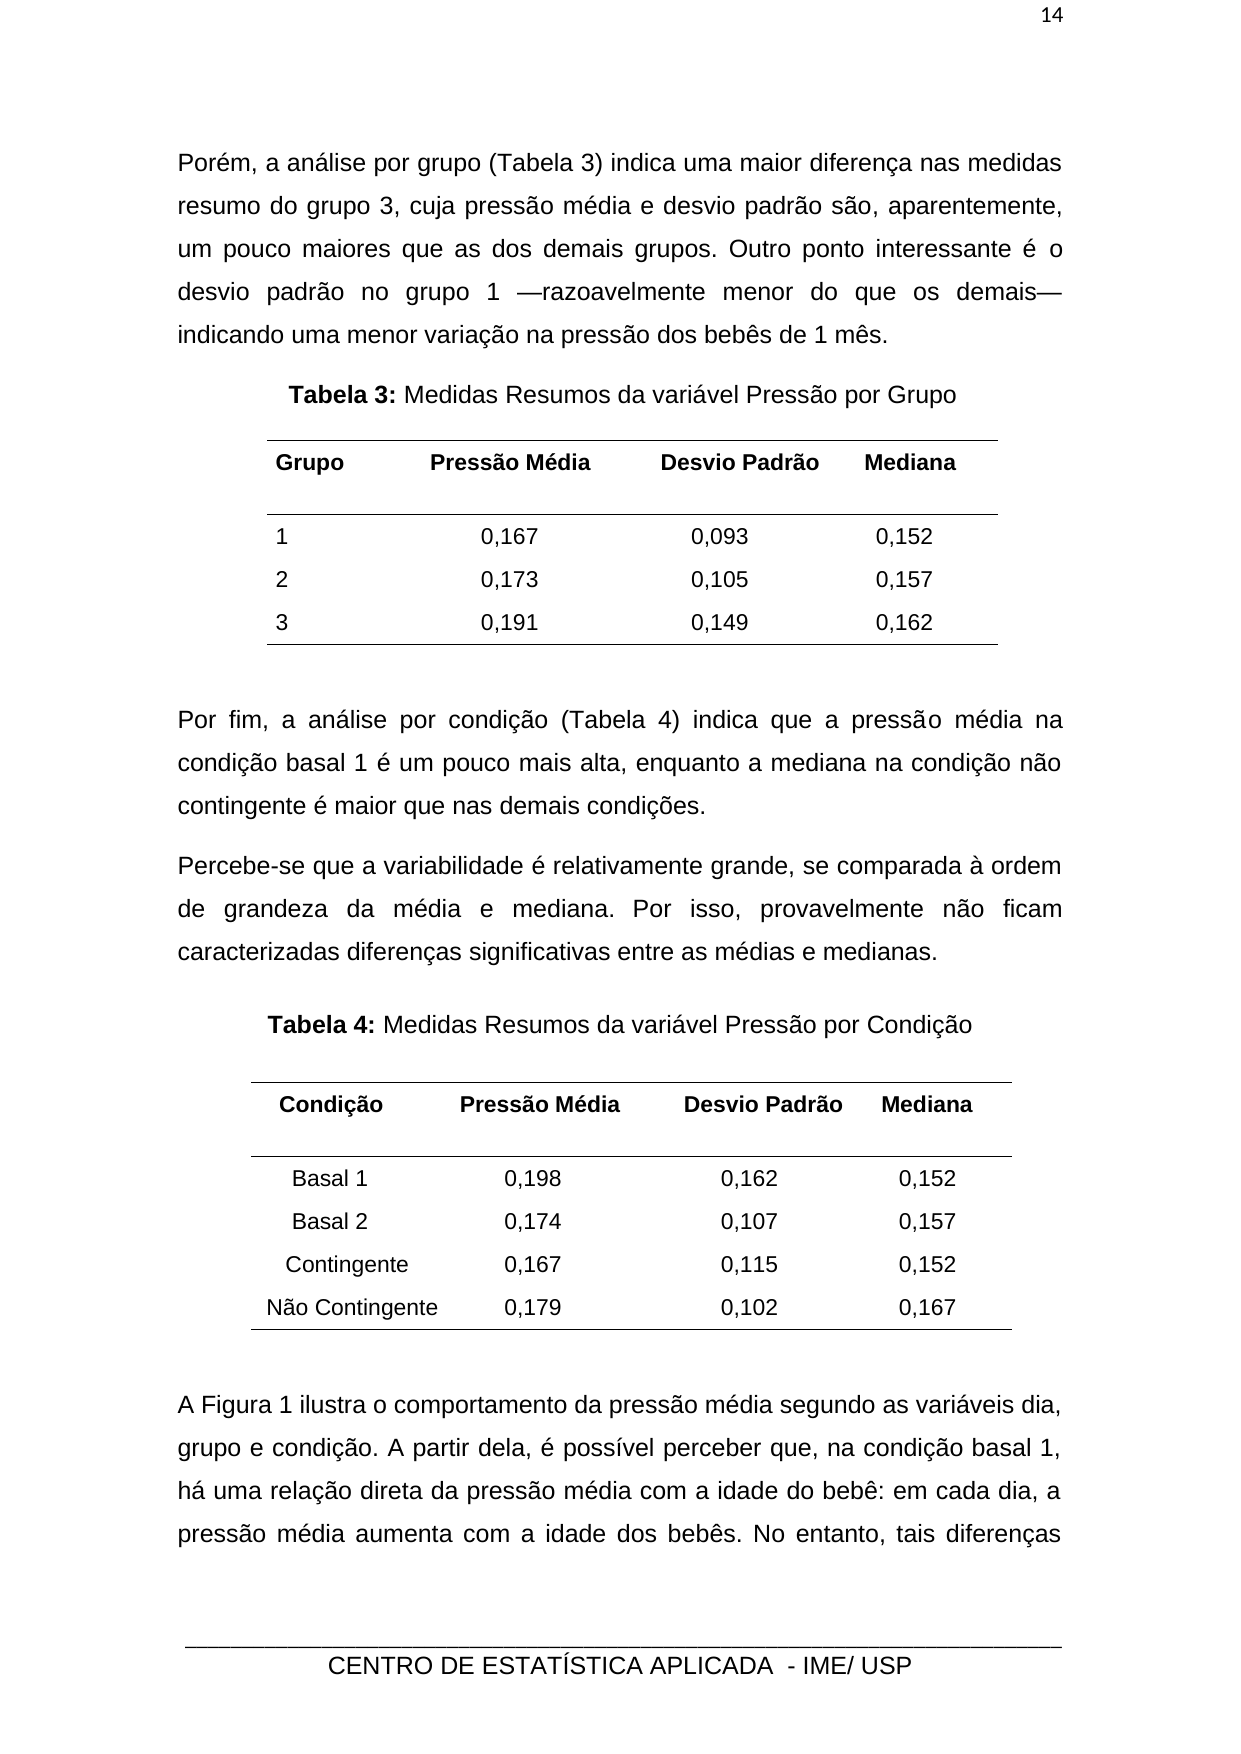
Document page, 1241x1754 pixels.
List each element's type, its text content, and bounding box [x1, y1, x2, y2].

table_cell 0,173 0,105 0,157 [422, 558, 997, 601]
table_header Condição [251, 1083, 451, 1156]
table_cell 0,167 0,115 0,152 [451, 1243, 1012, 1286]
table_cell 1 [267, 515, 422, 558]
table_cell 0,179 0,102 0,167 [451, 1286, 1012, 1329]
table_cell 0,174 0,107 0,157 [451, 1200, 1012, 1243]
table_cell 2 [267, 558, 422, 601]
table_cell Não Contingente [251, 1286, 451, 1329]
table_cell Basal 1 [251, 1157, 451, 1200]
text Tabela 3: Medidas Resumos da variável Pressão por Grupo [177, 380, 1063, 409]
table_cell Contingente [251, 1243, 451, 1286]
table_cell 0,167 0,093 0,152 [422, 515, 997, 558]
text Porém, a análise por grupo (Tabela 3) indica uma maior diferença nas medidas resumo do grupo 3, cuja pressão média e desvio padrão são, aparentemente, um pouco maiores que as dos demais grupos. Outro ponto interessante é o desvio padrão no grupo 1 —razoavelmente menor do que os demais— indicando uma menor variação na pressão dos bebês de 1 mês. [177, 148, 1063, 349]
table_cell Basal 2 [251, 1200, 451, 1243]
table_cell 0,198 0,162 0,152 [451, 1157, 1012, 1200]
text Tabela 4: Medidas Resumos da variável Pressão por Condição [177, 1009, 1063, 1038]
table_header Pressão Média Desvio Padrão Mediana [451, 1083, 1012, 1156]
table_cell 0,191 0,149 0,162 [422, 601, 997, 644]
table_cell 3 [267, 601, 422, 644]
text Percebe-se que a variabilidade é relativamente grande, se comparada à ordem de grandeza da média e mediana. Por isso, provavelmente não ficam caracterizadas diferenças significativas entre as médias e medianas. [177, 851, 1063, 966]
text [177, 1390, 1063, 1548]
table_header Grupo [267, 441, 422, 514]
text Por fim, a análise por condição (Tabela 4) indica que a pressão média na condição basal 1 é um pouco mais alta, enquanto a mediana na condição não contingente é maior que nas demais condições. [177, 704, 1063, 819]
table_header Pressão Média Desvio Padrão Mediana [422, 441, 997, 514]
